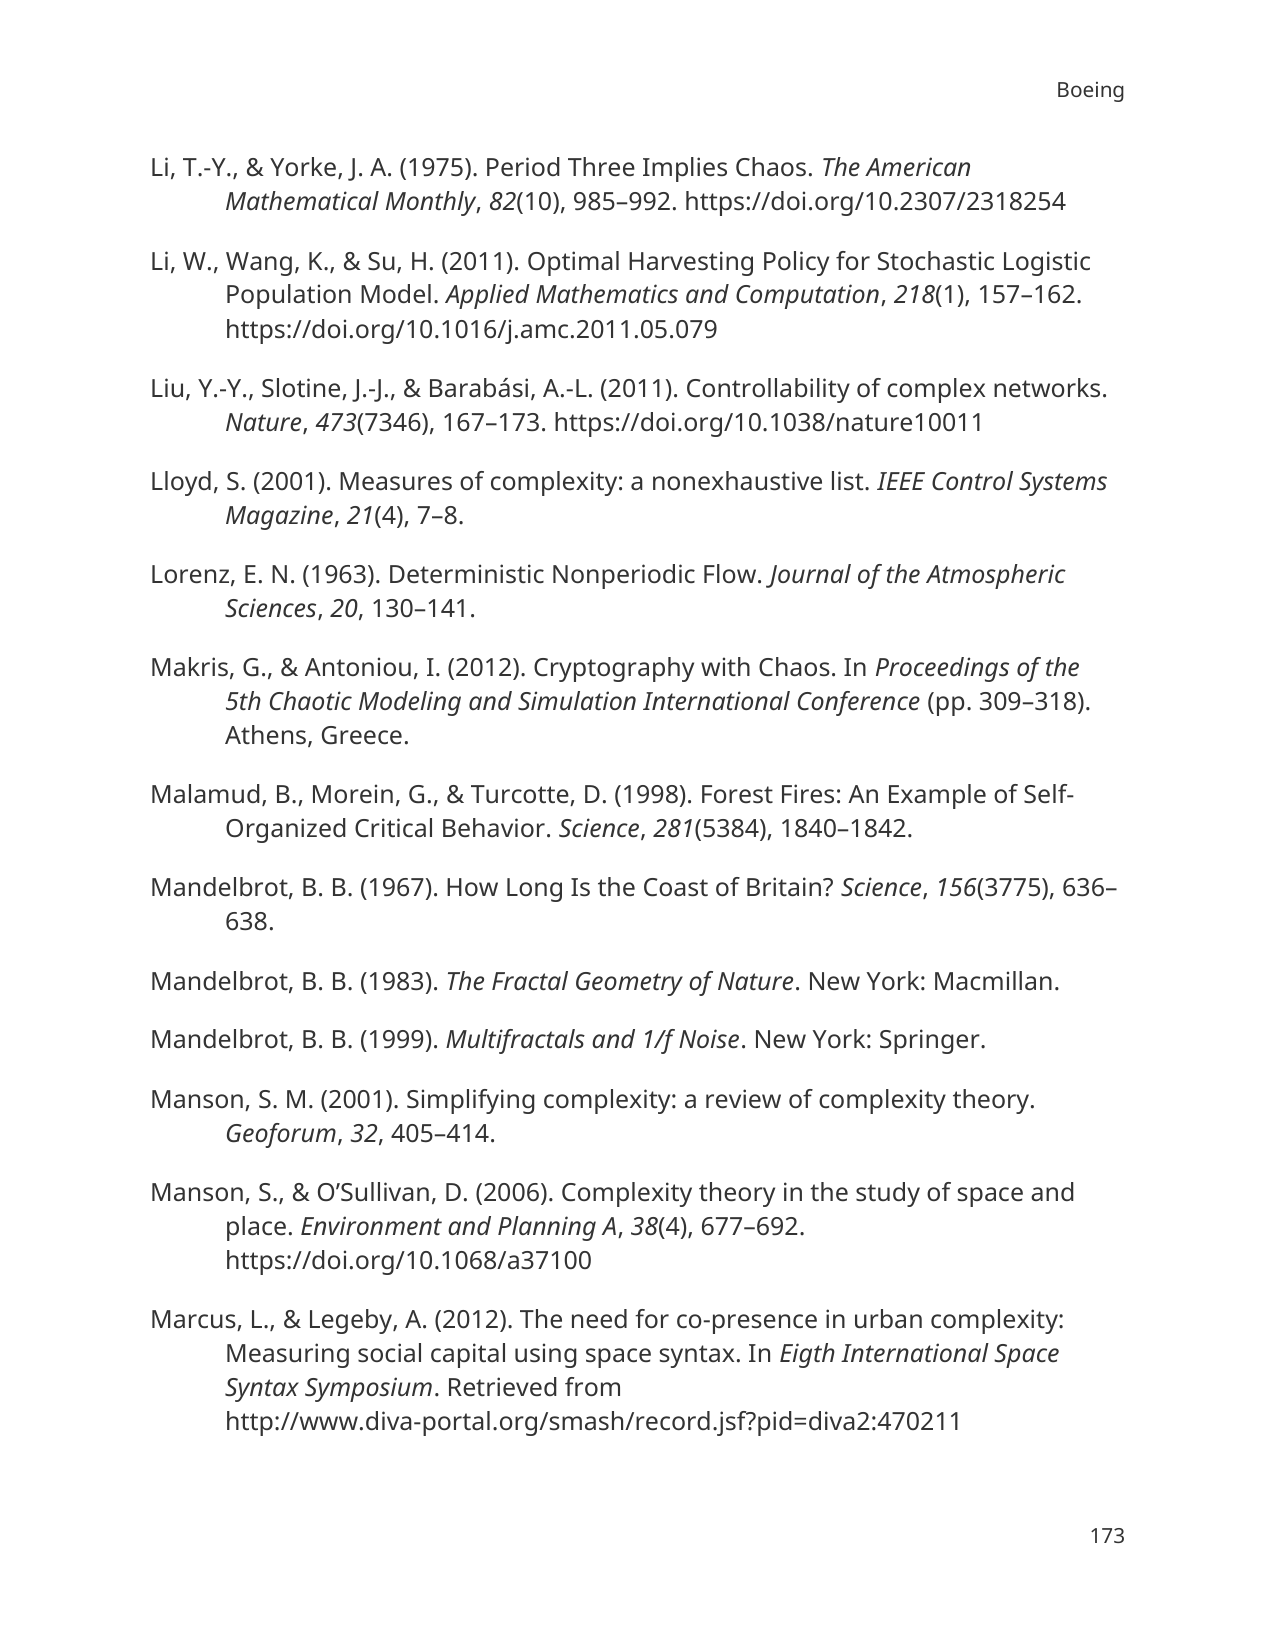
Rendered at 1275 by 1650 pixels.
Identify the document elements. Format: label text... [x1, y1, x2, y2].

text Manson, S., & O’Sullivan, D. (2006). Complexity theory in the study of space and place. Environment and Planning A, 38(4), 677–692. https://doi.org/10.1068/a37100 [150, 1174, 1125, 1277]
text Mandelbrot, B. B. (1999). Multifractals and 1/f Noise. New York: Springer. [150, 1022, 1125, 1056]
text Li, T.-Y., & Yorke, J. A. (1975). Period Three Implies Chaos. The American Mathematical Monthly, 82(10), 985–992. https://doi.org/10.2307/2318254 [150, 150, 1125, 218]
text Marcus, L., & Legeby, A. (2012). The need for co-presence in urban complexity: Measuring social capital using space syntax. In Eigth International Space Syntax Symposium. Retrieved from http://www.diva-portal.org/smash/record.jsf?pid=diva2:470211 [150, 1302, 1125, 1438]
text Li, W., Wang, K., & Su, H. (2011). Optimal Harvesting Policy for Stochastic Logistic Population Model. Applied Mathematics and Computation, 218(1), 157–162. https://doi.org/10.1016/j.amc.2011.05.079 [150, 243, 1125, 345]
text Lorenz, E. N. (1963). Deterministic Nonperiodic Flow. Journal of the Atmospheric Sciences, 20, 130–141. [150, 557, 1125, 625]
text Manson, S. M. (2001). Simplifying complexity: a review of complexity theory. Geoforum, 32, 405–414. [150, 1081, 1125, 1149]
text Mandelbrot, B. B. (1967). How Long Is the Coast of Britain? Science, 156(3775), 636–638. [150, 870, 1125, 938]
text Mandelbrot, B. B. (1983). The Fractal Geometry of Nature. New York: Macmillan. [150, 963, 1125, 997]
text Lloyd, S. (2001). Measures of complexity: a nonexhaustive list. IEEE Control Systems Magazine, 21(4), 7–8. [150, 463, 1125, 532]
text Malamud, B., Morein, G., & Turcotte, D. (1998). Forest Fires: An Example of Self-Organized Critical Behavior. Science, 281(5384), 1840–1842. [150, 777, 1125, 845]
text Makris, G., & Antoniou, I. (2012). Cryptography with Chaos. In Proceedings of the 5th Chaotic Modeling and Simulation International Conference (pp. 309–318). Athens, Greece. [150, 650, 1125, 752]
text Liu, Y.-Y., Slotine, J.-J., & Barabási, A.-L. (2011). Controllability of complex networks. Nature, 473(7346), 167–173. https://doi.org/10.1038/nature10011 [150, 370, 1125, 438]
